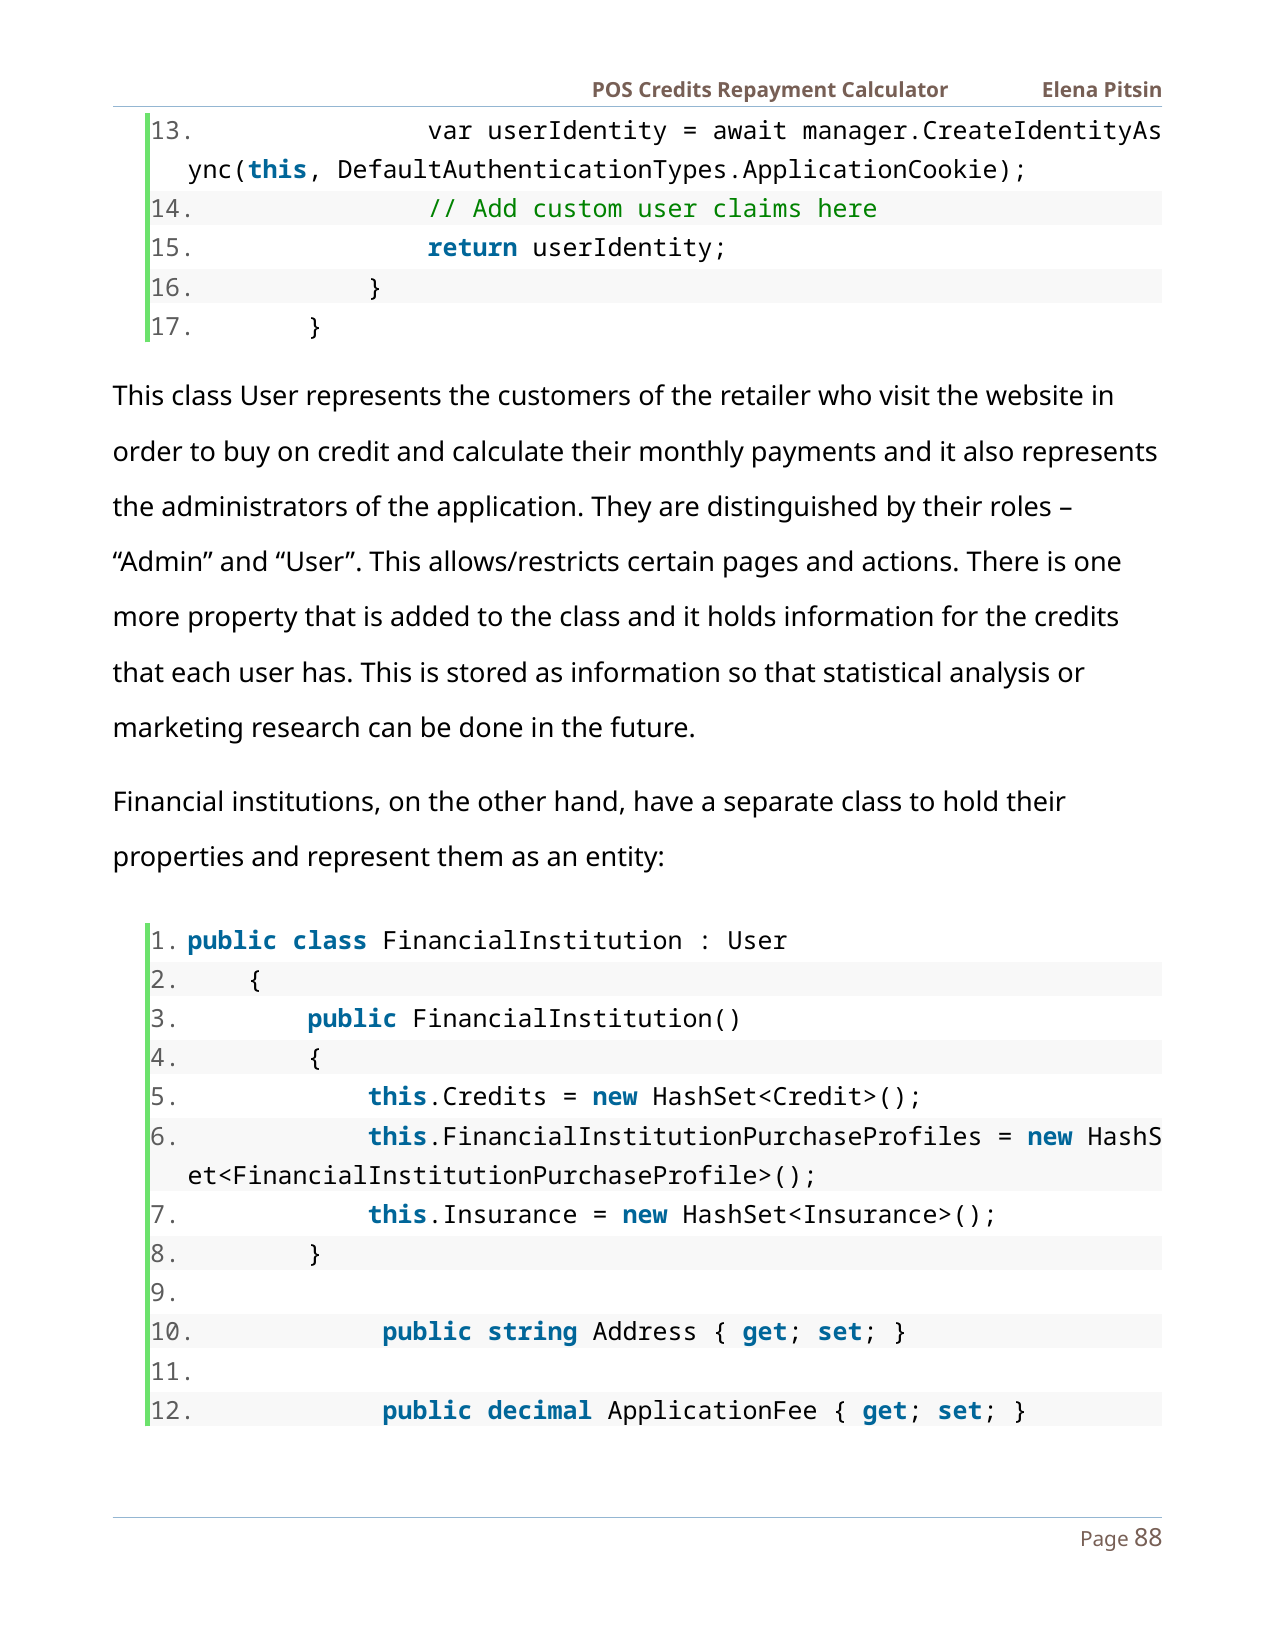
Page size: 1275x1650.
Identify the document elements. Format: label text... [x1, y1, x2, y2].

list this.FinancialInstitutionPurchaseProfiles = new HashSet<FinancialInstitutionPurchaseProfile>(); [150, 1118, 1162, 1191]
list } [150, 308, 1162, 342]
list public FinancialInstitution() [150, 1001, 1162, 1035]
list } [150, 1236, 1162, 1270]
list this.Credits = new HashSet<Credit>(); [150, 1079, 1162, 1113]
list } [150, 269, 1162, 303]
text This class User represents the customers of the retailer who visit the website in order to buy on credit and calculate their monthly payments and it also represents the administrators of the application. They are distinguished by their roles – “Admin” and “User”. This allows/restricts certain pages and actions. There is one more property that is added to the class and it holds information for the credits that each user has. This is stored as information so that statistical analysis or marketing research can be done in the future. [112, 377, 1162, 745]
list public string Address { get; set; } [150, 1314, 1162, 1348]
list public class FinancialInstitution : User [145, 922, 1162, 956]
list this.Insurance = new HashSet<Insurance>(); [150, 1197, 1162, 1231]
list { [150, 962, 1162, 996]
list // Add custom user claims here [150, 191, 1162, 225]
list public decimal ApplicationFee { get; set; } [150, 1392, 1162, 1426]
list return userIdentity; [150, 230, 1162, 264]
text Financial institutions, on the other hand, have a separate class to hold their properties and represent them as an entity: [112, 783, 1162, 875]
list var userIdentity = await manager.CreateIdentityAsync(this, DefaultAuthenticationTypes.ApplicationCookie); [145, 112, 1162, 186]
list { [150, 1040, 1162, 1074]
